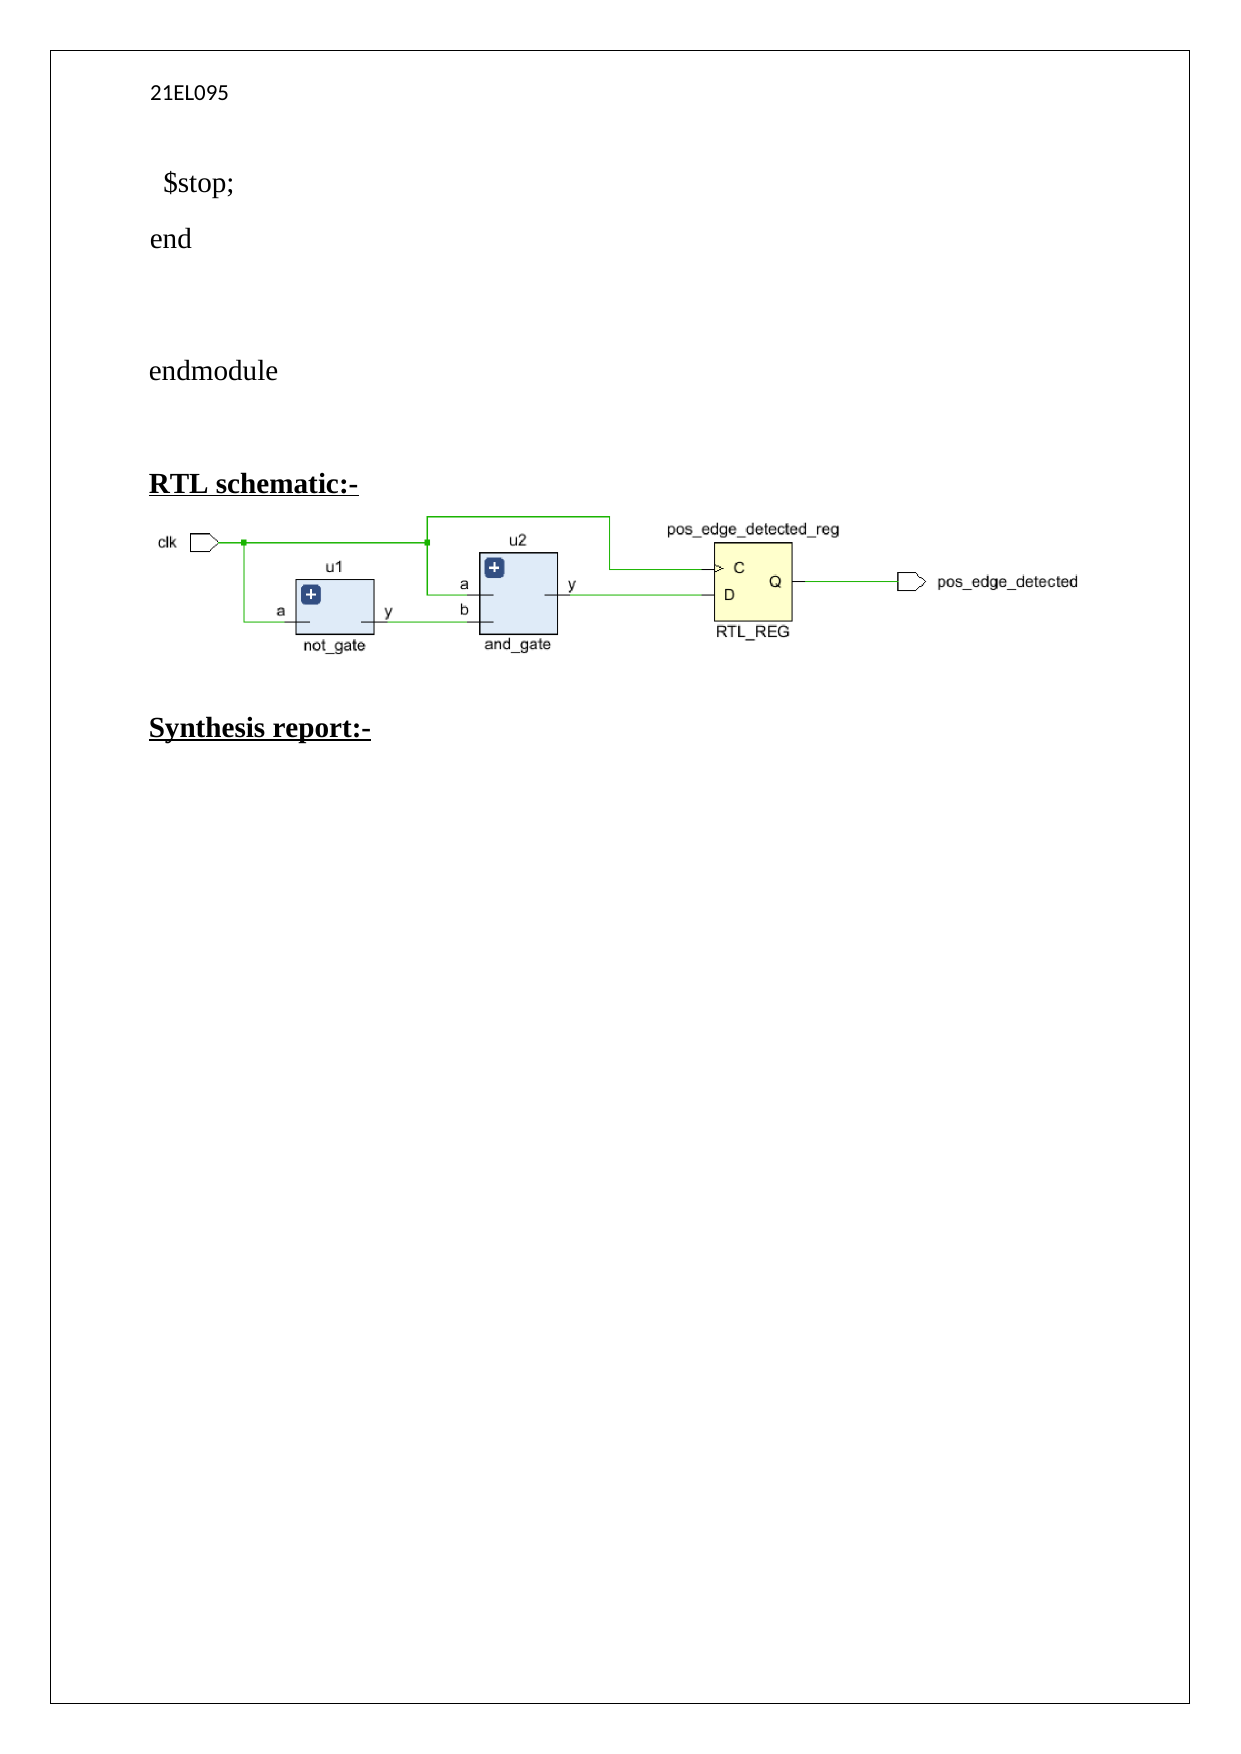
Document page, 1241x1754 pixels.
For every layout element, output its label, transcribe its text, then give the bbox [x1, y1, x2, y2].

text $stop; end [148, 165, 274, 254]
picture [155, 500, 1096, 693]
text RTL schematic:- [148, 466, 1184, 499]
text endmodule [148, 353, 1184, 387]
text Synthesis report:- [148, 710, 1184, 744]
